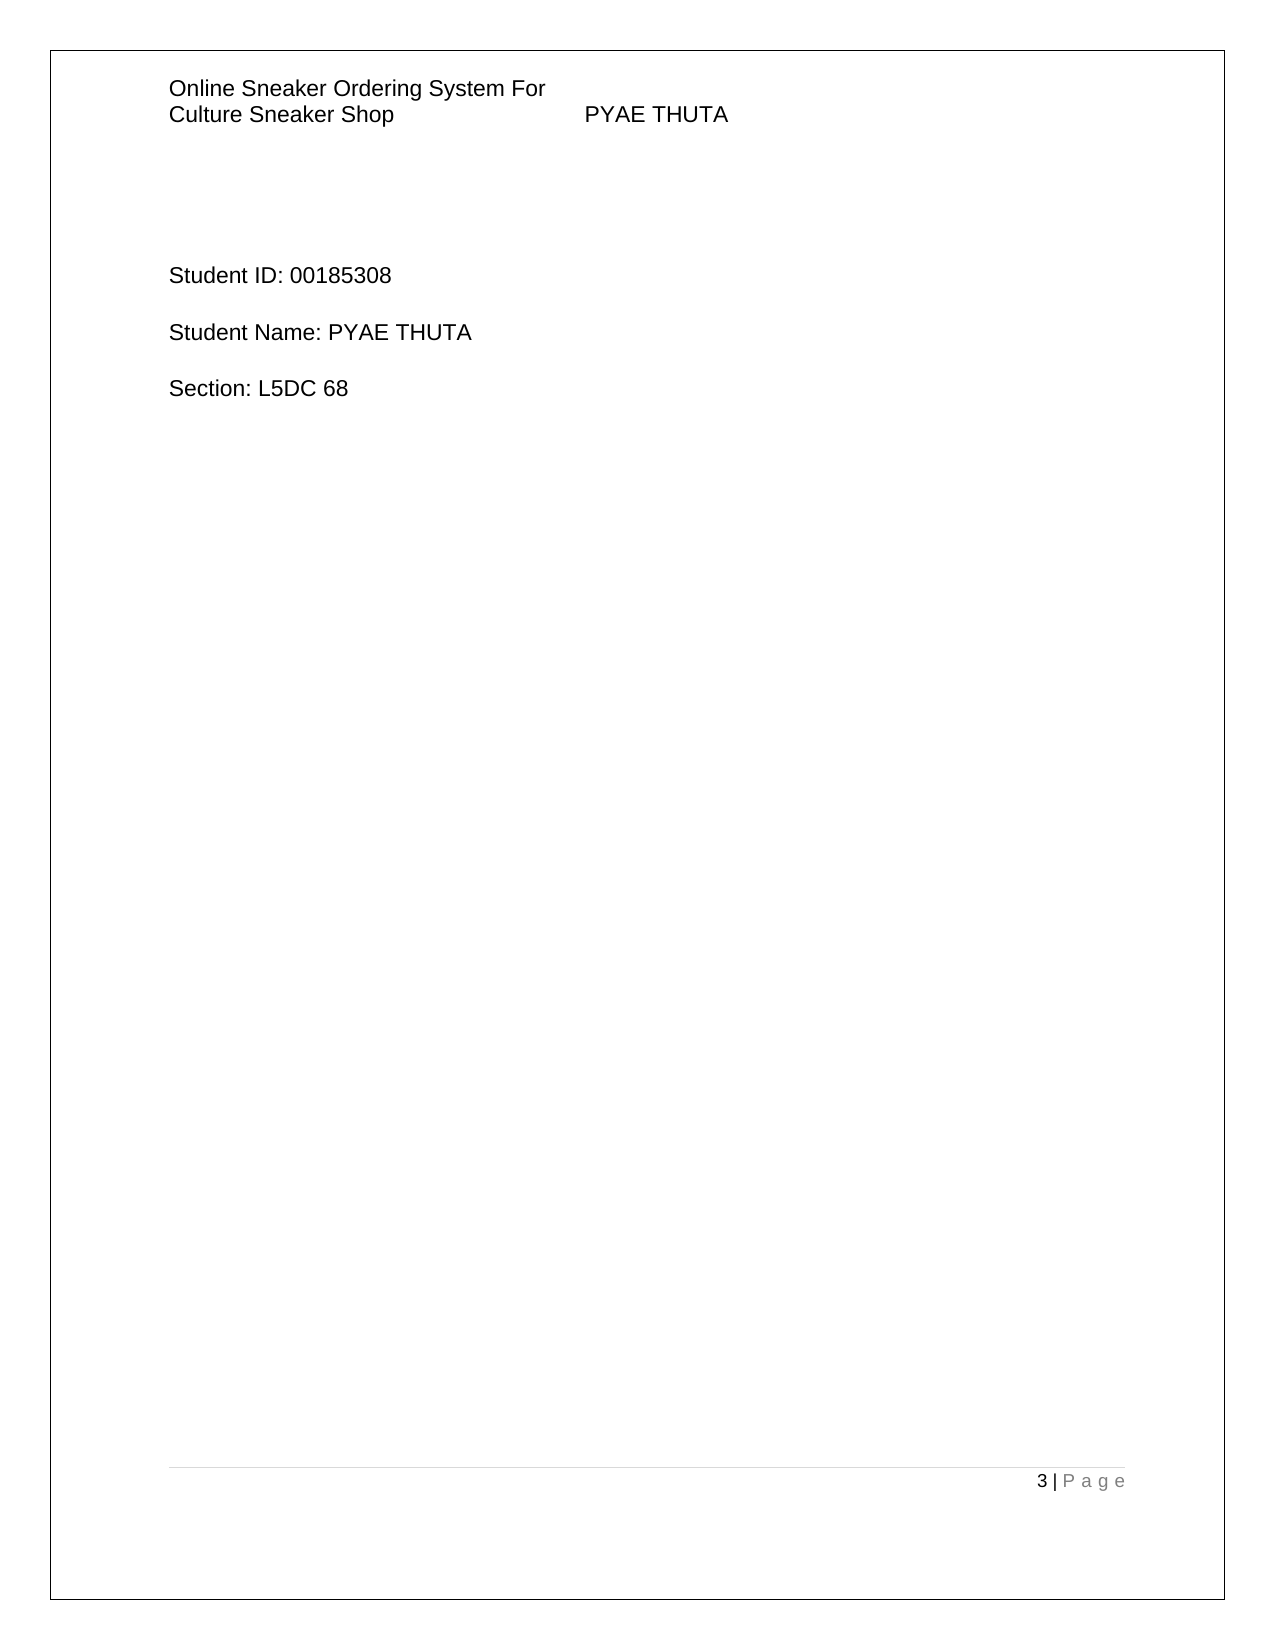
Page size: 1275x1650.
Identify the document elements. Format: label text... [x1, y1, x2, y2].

text Student ID: 00185308 [169, 262, 1125, 289]
text Student Name: PYAE THUTA [169, 318, 1125, 345]
text Section: L5DC 68 [169, 374, 1125, 401]
